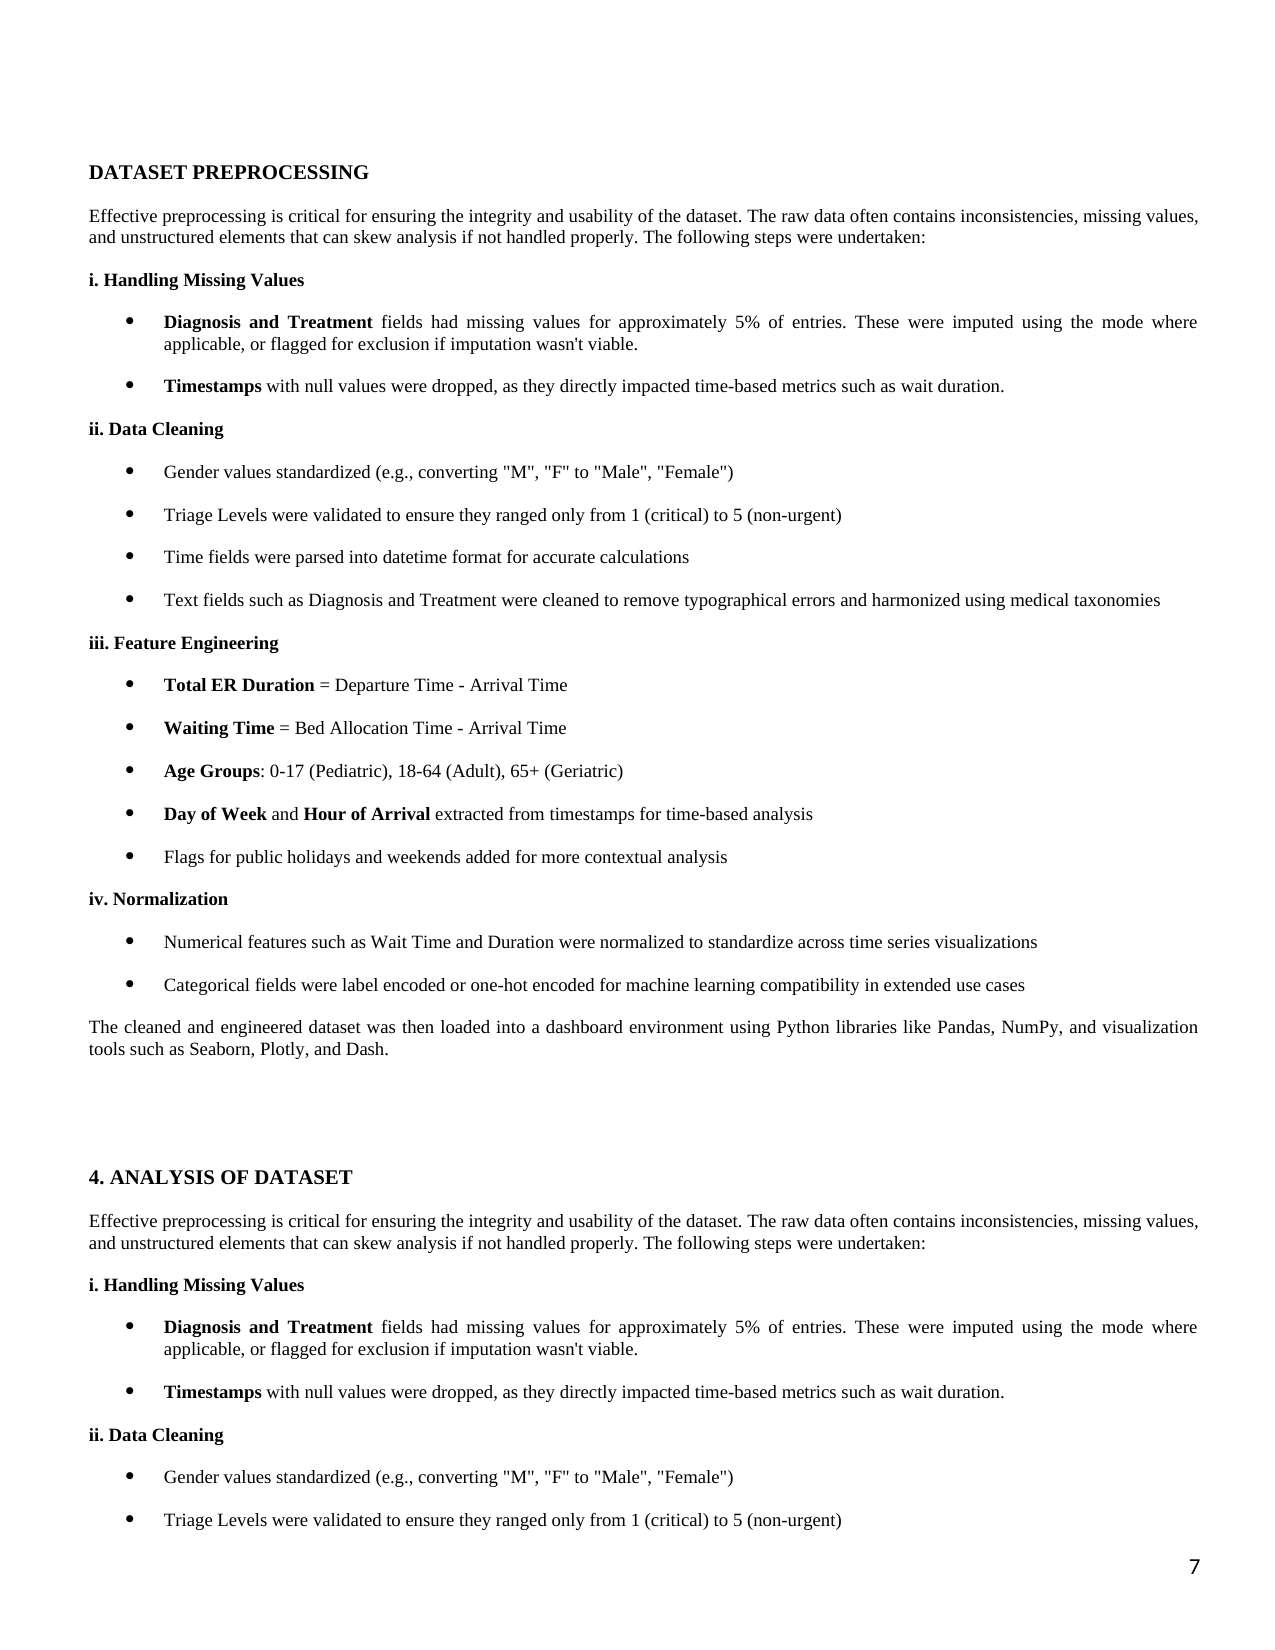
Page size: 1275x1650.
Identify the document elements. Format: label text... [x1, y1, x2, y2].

text ii. Data Cleaning [89, 1423, 1200, 1445]
list Flags for public holidays and weekends added for more contextual analysis [126, 846, 1200, 867]
list Time fields were parsed into datetime format for accurate calculations [126, 546, 1200, 568]
text 4. ANALYSIS OF DATASET [89, 1165, 1200, 1189]
list Diagnosis and Treatment fields had missing values for approximately 5% of entries. These were imputed using the mode where applicable, or flagged for exclusion if imputation wasn't viable. [126, 1316, 1200, 1360]
list Gender values standardized (e.g., converting "M", "F" to "Male", "Female") [126, 461, 1200, 483]
text DATASET PREPROCESSING [89, 160, 1200, 184]
list Triage Levels were validated to ensure they ranged only from 1 (critical) to 5 (non-urgent) [126, 503, 1200, 525]
list Day of Week and Hour of Arrival extracted from timestamps for time-based analysis [126, 803, 1200, 825]
text i. Handling Missing Values [89, 1274, 1200, 1296]
text iii. Feature Engineering [89, 632, 1200, 653]
list Timestamps with null values were dropped, as they directly impacted time-based metrics such as wait duration. [126, 1381, 1200, 1403]
text Effective preprocessing is critical for ensuring the integrity and usability of the dataset. The raw data often contains inconsistencies, missing values, and unstructured elements that can skew analysis if not handled properly. The following steps were undertaken: [89, 205, 1200, 248]
list Gender values standardized (e.g., converting "M", "F" to "Male", "Female") [126, 1466, 1200, 1488]
text ii. Data Cleaning [89, 418, 1200, 440]
list Numerical features such as Wait Time and Duration were normalized to standardize across time series visualizations [126, 931, 1200, 953]
list Total ER Duration = Departure Time - Arrival Time [126, 674, 1200, 696]
list Categorical fields were label encoded or one-hot encoded for machine learning compatibility in extended use cases [126, 973, 1200, 996]
text Effective preprocessing is critical for ensuring the integrity and usability of the dataset. The raw data often contains inconsistencies, missing values, and unstructured elements that can skew analysis if not handled properly. The following steps were undertaken: [89, 1210, 1200, 1253]
list Waiting Time = Bed Allocation Time - Arrival Time [126, 717, 1200, 739]
list Triage Levels were validated to ensure they ranged only from 1 (critical) to 5 (non-urgent) [126, 1509, 1200, 1531]
list Timestamps with null values were dropped, as they directly impacted time-based metrics such as wait duration. [126, 375, 1200, 397]
list Diagnosis and Treatment fields had missing values for approximately 5% of entries. These were imputed using the mode where applicable, or flagged for exclusion if imputation wasn't viable. [126, 311, 1200, 354]
text The cleaned and engineered dataset was then loaded into a dashboard environment using Python libraries like Pandas, NumPy, and visualization tools such as Seaborn, Plotly, and Dash. [89, 1016, 1200, 1059]
text i. Handling Missing Values [89, 269, 1200, 290]
text iv. Normalization [89, 888, 1200, 910]
list Text fields such as Diagnosis and Treatment were cleaned to remove typographical errors and harmonized using medical taxonomies [126, 589, 1200, 611]
list Age Groups: 0-17 (Pediatric), 18-64 (Adult), 65+ (Geriatric) [126, 760, 1200, 782]
